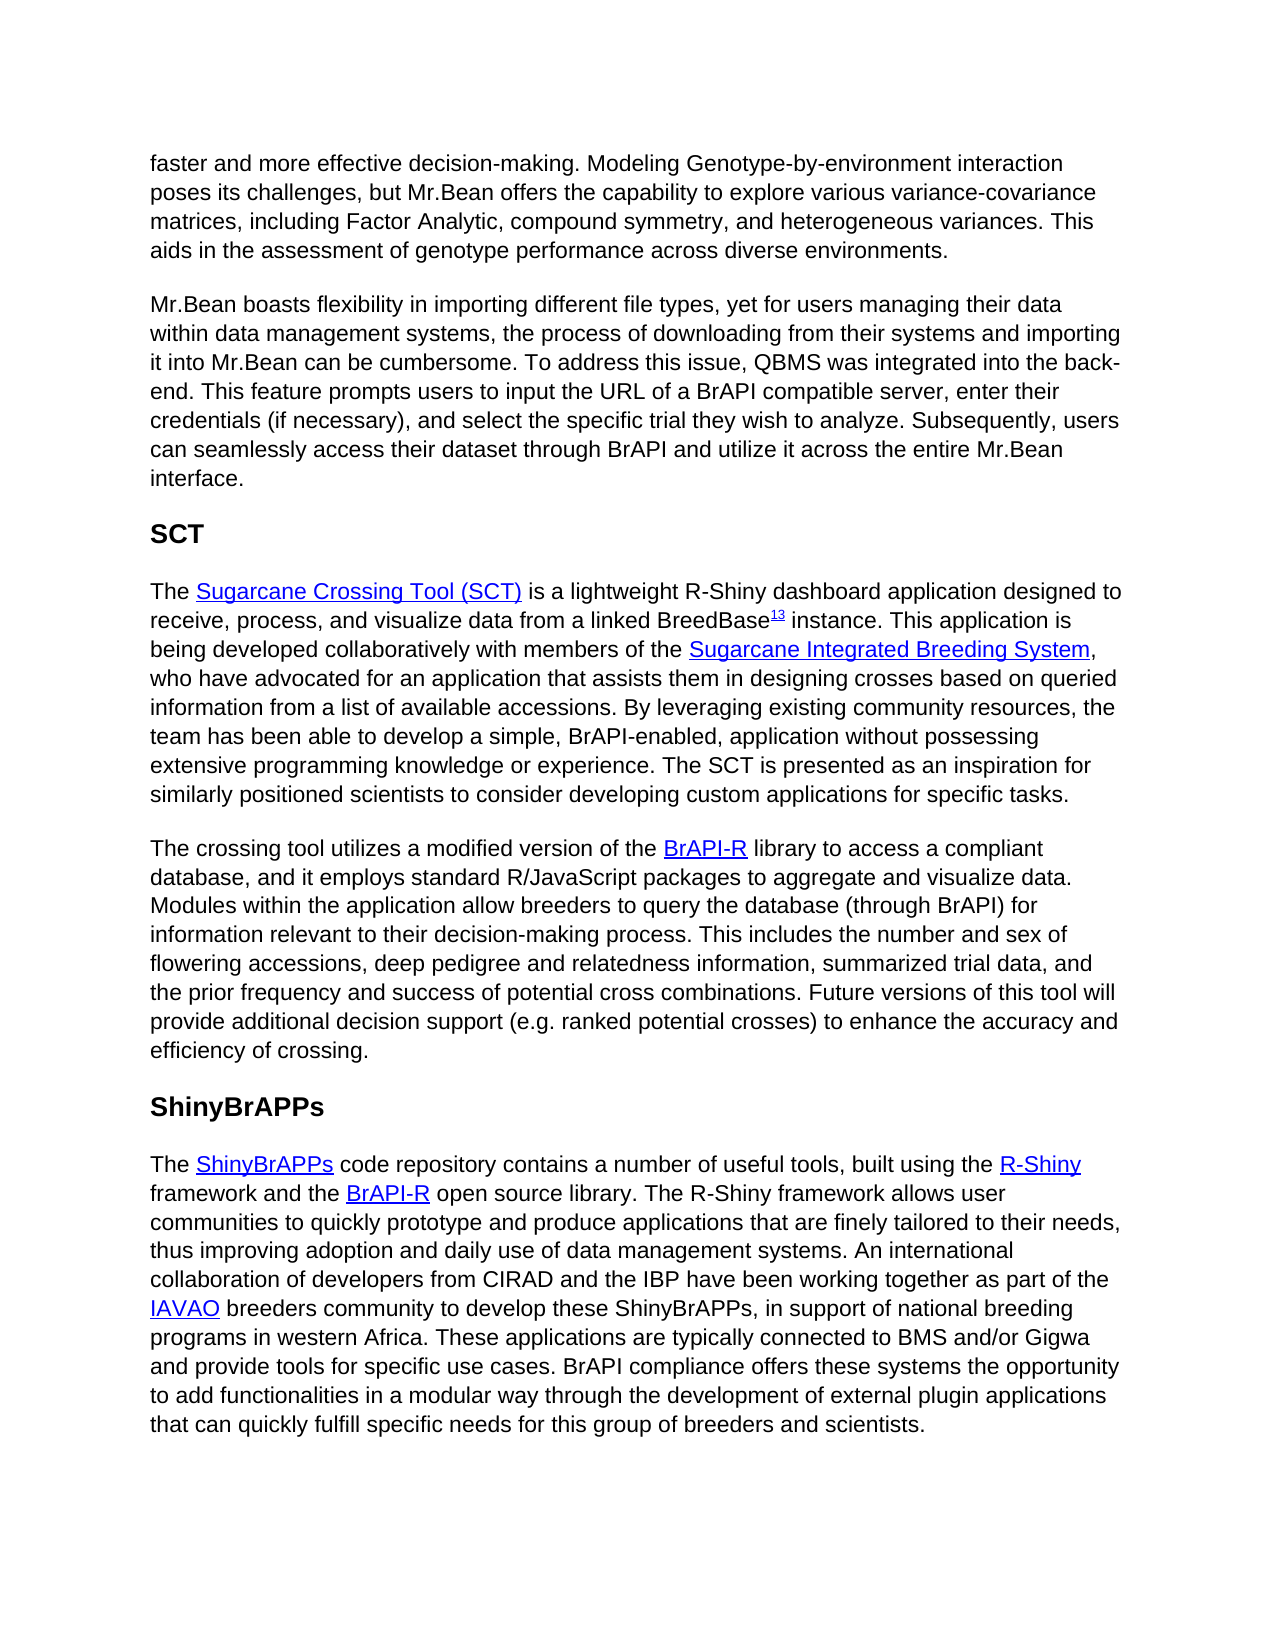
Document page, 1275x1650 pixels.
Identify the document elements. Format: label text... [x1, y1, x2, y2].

text The Sugarcane Crossing Tool (SCT) is a lightweight R-Shiny dashboard application designed to receive, process, and visualize data from a linked BreedBase13 instance. This application is being developed collaboratively with members of the Sugarcane Integrated Breeding System, who have advocated for an application that assists them in designing crosses based on queried information from a list of available accessions. By leveraging existing community resources, the team has been able to develop a simple, BrAPI-enabled, application without possessing extensive programming knowledge or experience. The SCT is presented as an inspiration for similarly positioned scientists to consider developing custom applications for specific tasks. [150, 578, 1125, 807]
subtitle ShinyBrAPPs [150, 1091, 1125, 1122]
text Mr.Bean boasts flexibility in importing different file types, yet for users managing their data within data management systems, the process of downloading from their systems and importing it into Mr.Bean can be cumbersome. To address this issue, QBMS was integrated into the back-end. This feature prompts users to input the URL of a BrAPI compatible server, enter their credentials (if necessary), and select the specific trial they wish to analyze. Subsequently, users can seamlessly access their dataset through BrAPI and utilize it across the entire Mr.Bean interface. [150, 291, 1125, 491]
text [150, 150, 1125, 263]
text The ShinyBrAPPs code repository contains a number of useful tools, built using the R-Shiny framework and the BrAPI-R open source library. The R-Shiny framework allows user communities to quickly prototype and produce applications that are finely tailored to their needs, thus improving adoption and daily use of data management systems. An international collaboration of developers from CIRAD and the IBP have been working together as part of the IAVAO breeders community to develop these ShinyBrAPPs, in support of national breeding programs in western Africa. These applications are typically connected to BMS and/or Gigwa and provide tools for specific use cases. BrAPI compliance offers these systems the opportunity to add functionalities in a modular way through the development of external plugin applications that can quickly fulfill specific needs for this group of breeders and scientists. [150, 1151, 1125, 1438]
text The crossing tool utilizes a modified version of the BrAPI-R library to access a compliant database, and it employs standard R/JavaScript packages to aggregate and visualize data. Modules within the application allow breeders to query the database (through BrAPI) for information relevant to their decision-making process. This includes the number and sex of flowering accessions, deep pedigree and relatedness information, summarized trial data, and the prior frequency and success of potential cross combinations. Future versions of this tool will provide additional decision support (e.g. ranked potential crosses) to enhance the accuracy and efficiency of crossing. [150, 834, 1125, 1064]
subtitle SCT [150, 518, 1125, 550]
